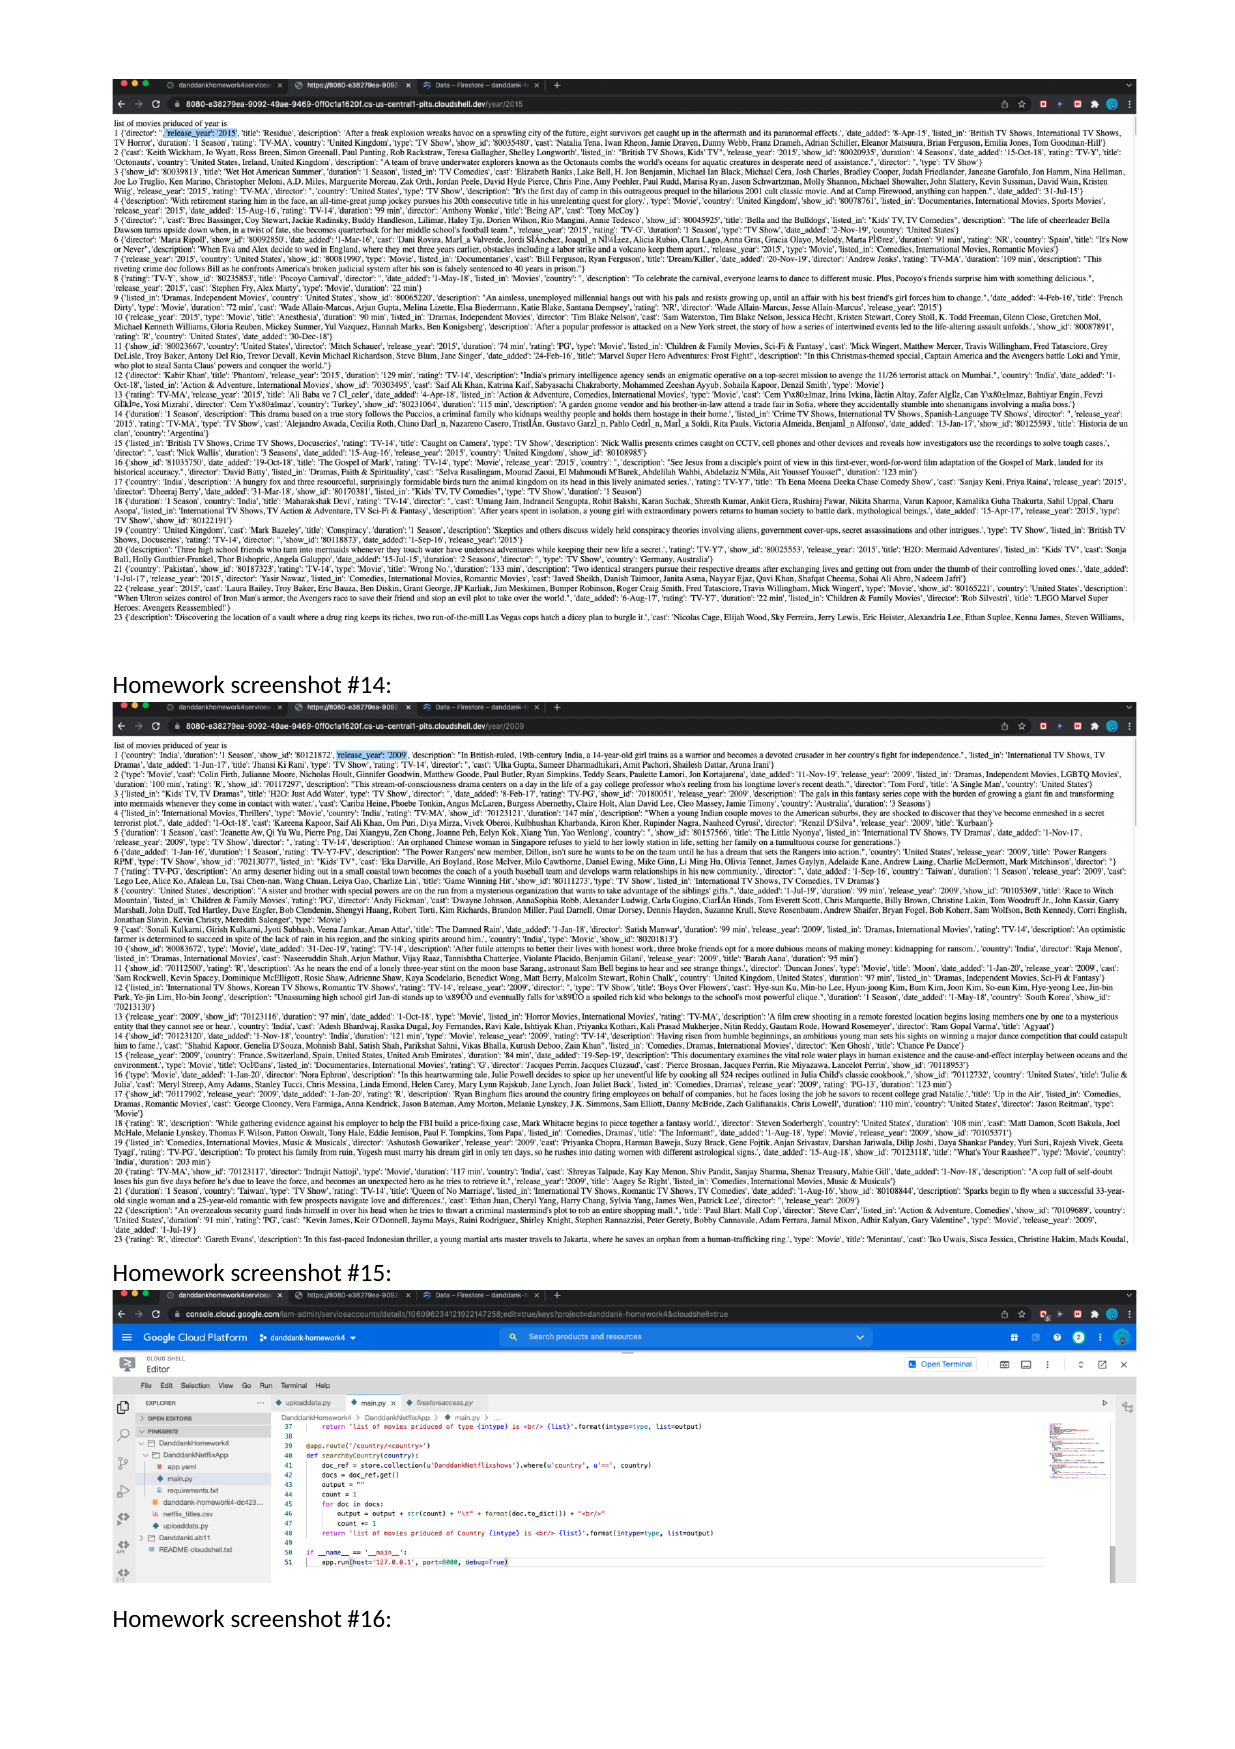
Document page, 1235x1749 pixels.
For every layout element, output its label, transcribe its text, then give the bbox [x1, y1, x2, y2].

picture [112, 79, 1137, 622]
picture [112, 702, 1137, 1244]
text Homework screenshot #16: [112, 1601, 1137, 1636]
picture [112, 1290, 1137, 1583]
text Homework screenshot #15: [112, 1255, 1137, 1290]
text Homework screenshot #14: [112, 667, 1137, 702]
